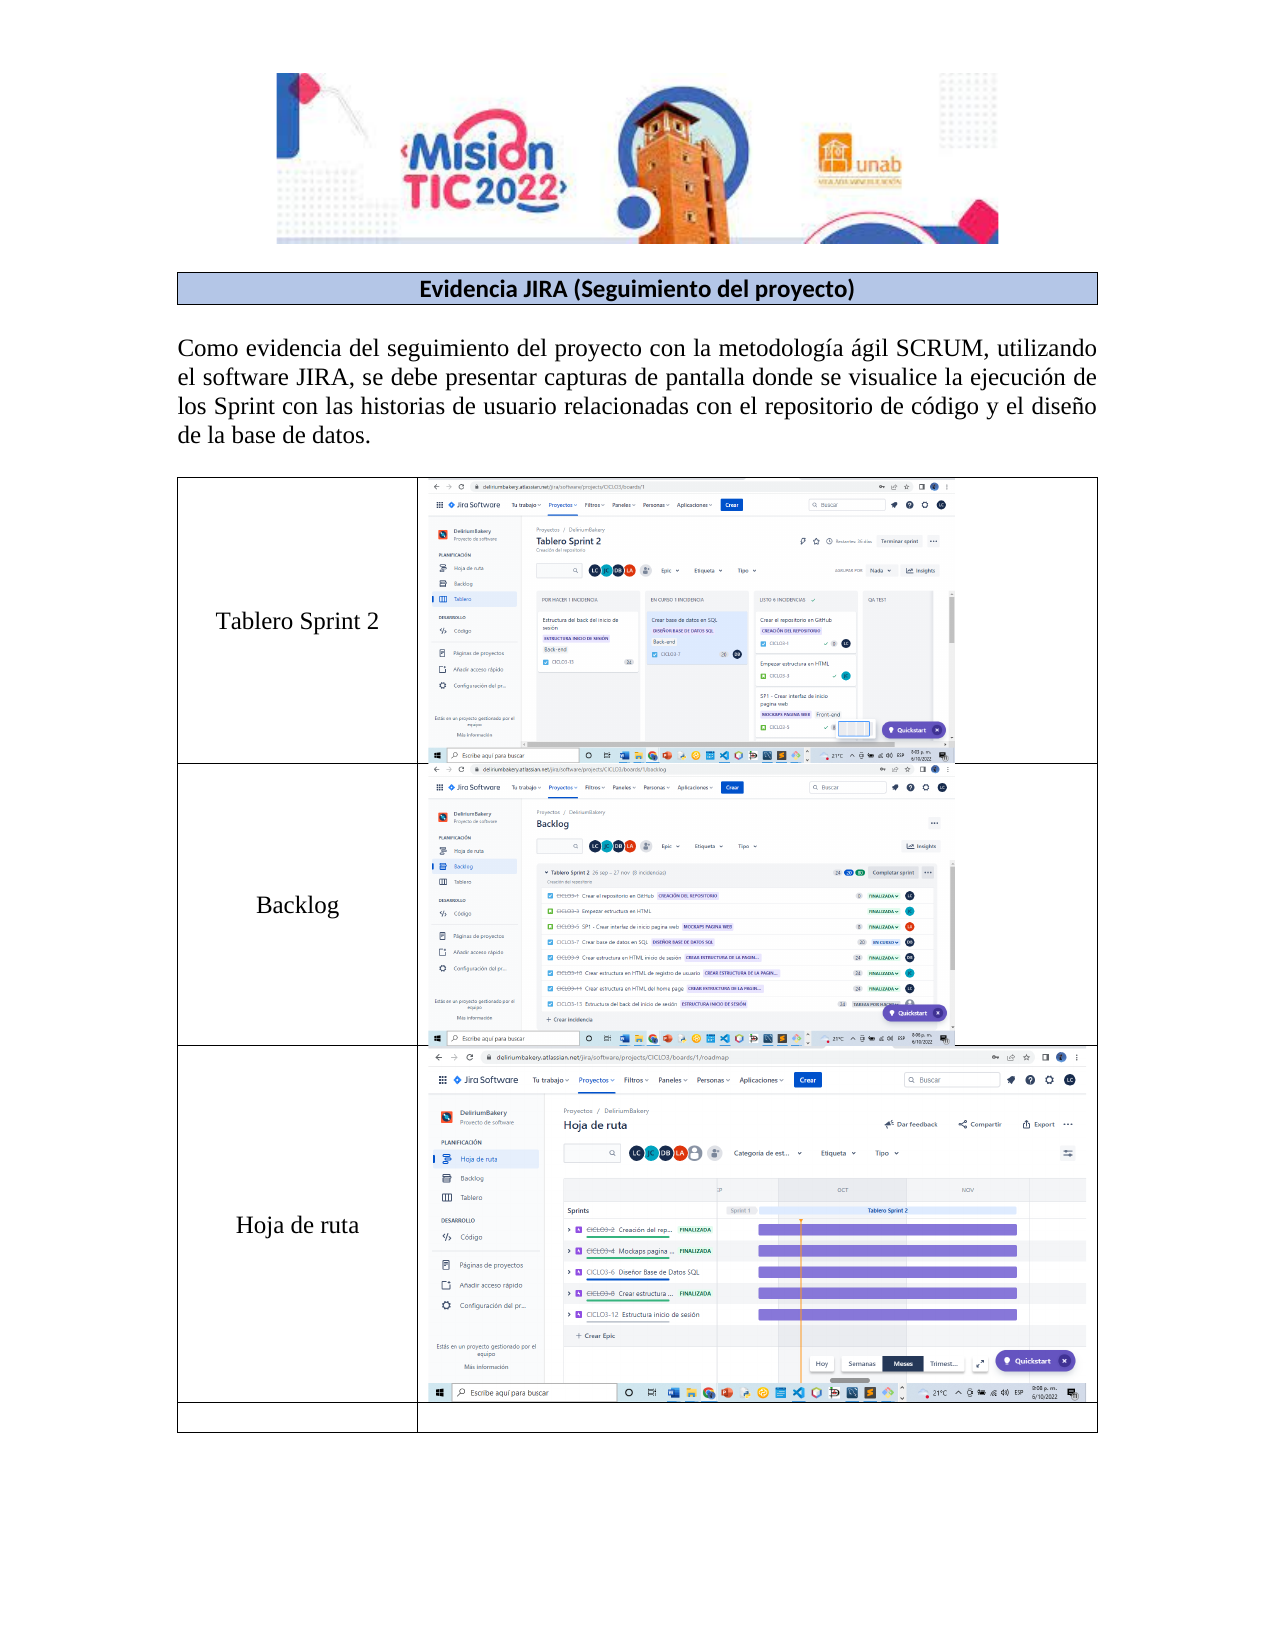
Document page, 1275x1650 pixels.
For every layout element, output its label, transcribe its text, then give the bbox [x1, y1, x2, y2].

table_cell [418, 1046, 428, 1402]
picture [276, 73, 999, 244]
table_header Evidencia JIRA (Seguimiento del proyecto) [178, 273, 1097, 304]
text Como evidencia del seguimiento del proyecto con la metodología ágil SCRUM, utilizando el software JIRA, se debe presentar capturas de pantalla donde se visualice la ejecución de los Sprint con las historias de usuario relacionadas con el repositorio de código y el diseño de la base de datos. [177, 333, 1098, 448]
table_cell [418, 1403, 1097, 1432]
table_cell Backlog [178, 764, 417, 1045]
picture [428, 478, 1087, 1402]
table_cell [1087, 1046, 1097, 1402]
table_cell Hoja de ruta [178, 1046, 417, 1402]
table_cell [955, 764, 1097, 1045]
table_header [955, 478, 1097, 763]
table_cell [418, 764, 428, 1045]
table_cell [178, 1403, 417, 1432]
table_header [418, 478, 428, 763]
table_header Tablero Sprint 2 [178, 478, 417, 763]
